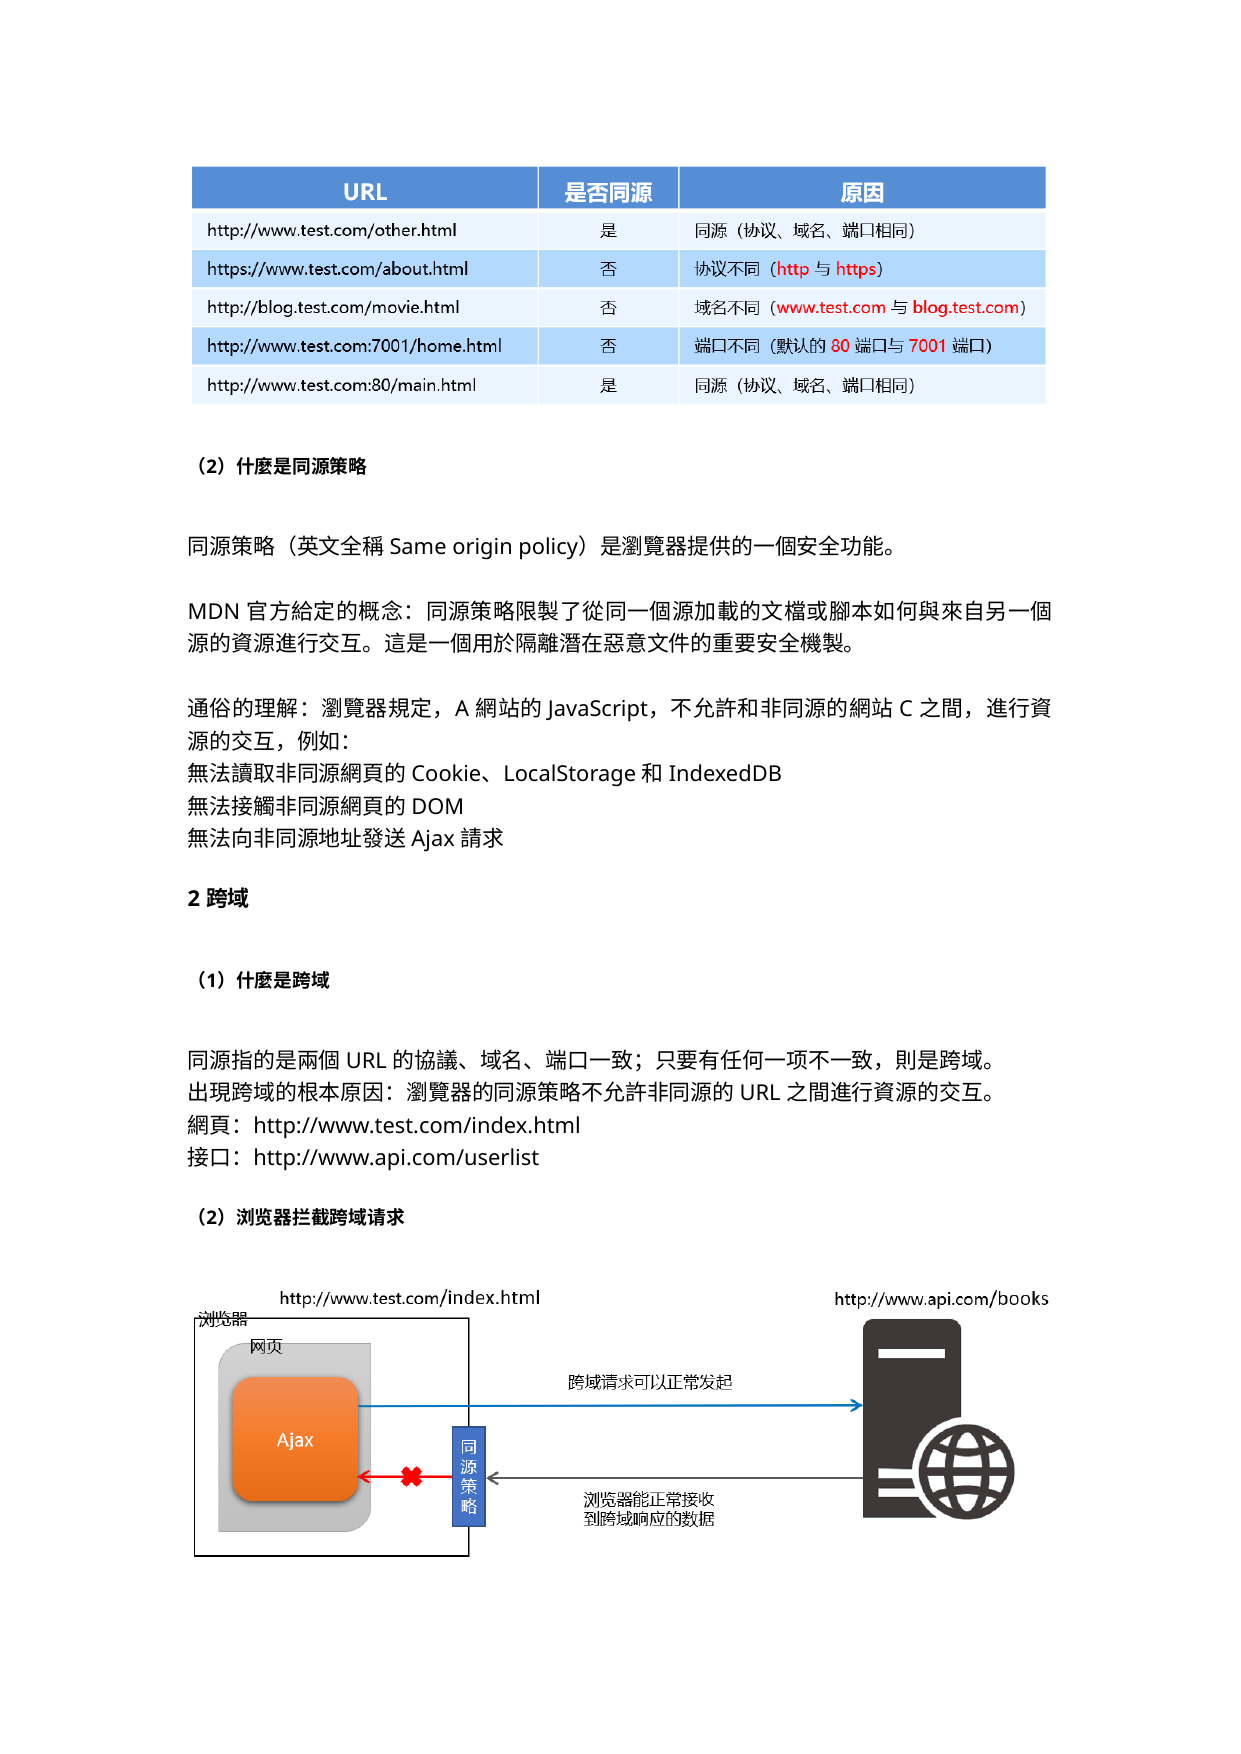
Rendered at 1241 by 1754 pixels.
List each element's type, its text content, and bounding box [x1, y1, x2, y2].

subtitle （2）浏览器拦截跨域请求 [187, 1200, 1053, 1232]
picture [187, 162, 1049, 408]
text 同源指的是兩個 URL 的協議、域名、端口一致；只要有任何一项不一致，則是跨域。 [187, 1043, 1053, 1075]
subtitle 2 跨域 [187, 881, 1053, 913]
text 接口：http://www.api.com/userlist [187, 1140, 1053, 1173]
text 同源策略（英文全稱 Same origin policy）是瀏覽器提供的一個安全功能。 [187, 528, 1053, 561]
text MDN 官方給定的概念：同源策略限製了從同一個源加載的文檔或腳本如何與來自另一個源的資源進行交互。這是一個用於隔離潛在惡意文件的重要安全機製。 [187, 593, 1053, 658]
subtitle （2）什麼是同源策略 [187, 449, 1053, 482]
text 網頁：http://www.test.com/index.html [187, 1108, 1053, 1140]
subtitle （1）什麼是跨域 [187, 963, 1053, 996]
text 通俗的理解：瀏覽器規定，A 網站的 JavaScript，不允許和非同源的網站 C 之間，進行資源的交互，例如： [187, 691, 1053, 756]
text 無法接觸非同源網頁的 DOM [187, 788, 1053, 821]
text 無法向非同源地址發送 Ajax 請求 [187, 821, 1053, 853]
picture [187, 1279, 1053, 1561]
text 出現跨域的根本原因：瀏覽器的同源策略不允許非同源的 URL 之間進行資源的交互。 [187, 1075, 1053, 1108]
text 無法讀取非同源網頁的 Cookie、LocalStorage 和 IndexedDB [187, 756, 1053, 788]
